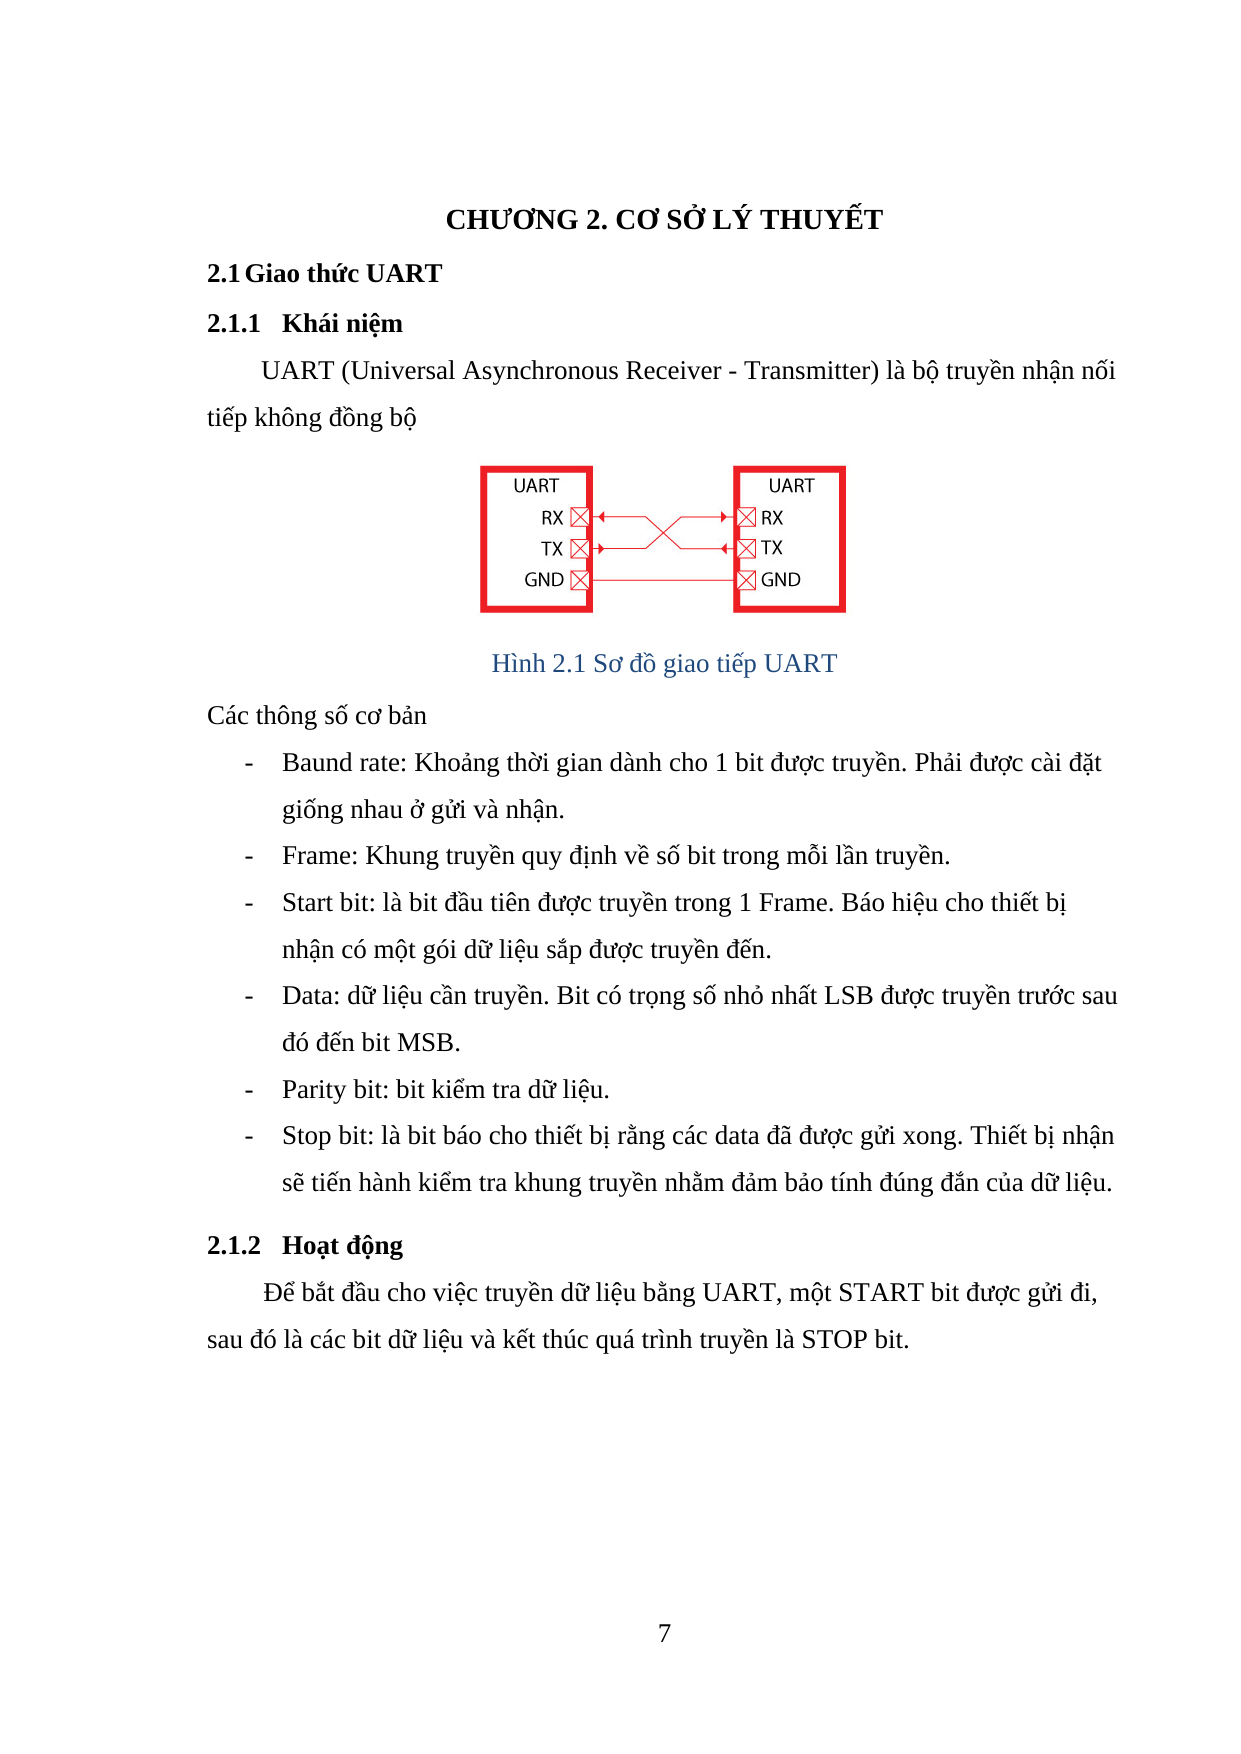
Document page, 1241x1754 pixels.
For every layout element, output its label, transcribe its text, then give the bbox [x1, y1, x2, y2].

list Baund rate: Khoảng thời gian dành cho 1 bit được truyền. Phải được cài đặt giống nhau ở gửi và nhận. [244, 746, 1122, 824]
list Data: dữ liệu cần truyền. Bit có trọng số nhỏ nhất LSB được truyền trước sau đó đến bit MSB. [244, 979, 1122, 1057]
text Hình 2.1 Sơ đồ giao tiếp UART [207, 647, 1122, 679]
list Parity bit: bit kiểm tra dữ liệu. [244, 1073, 1122, 1104]
text Để bắt đầu cho việc truyền dữ liệu bằng UART, một START bit được gửi đi, sau đó là các bit dữ liệu và kết thúc quá trình truyền là STOP bit. [207, 1276, 1122, 1354]
list Frame: Khung truyền quy định về số bit trong mỗi lần truyền. [244, 839, 1122, 871]
text Các thông số cơ bản [207, 699, 1122, 731]
text UART (Universal Asynchronous Receiver - Transmitter) là bộ truyền nhận nối tiếp không đồng bộ [207, 354, 1122, 432]
subtitle Giao thức UART [207, 257, 1122, 288]
picture [462, 447, 867, 632]
subtitle Khái niệm [207, 307, 1122, 339]
list Start bit: là bit đầu tiên được truyền trong 1 Frame. Báo hiệu cho thiết bị nhận có một gói dữ liệu sắp được truyền đến. [244, 886, 1122, 964]
subtitle Hoạt động [207, 1229, 1122, 1261]
subtitle CHƯƠNG 2. CƠ SỞ LÝ THUYẾT [207, 202, 1122, 236]
list Stop bit: là bit báo cho thiết bị rằng các data đã được gửi xong. Thiết bị nhận sẽ tiến hành kiểm tra khung truyền nhằm đảm bảo tính đúng đắn của dữ liệu. [244, 1119, 1122, 1197]
